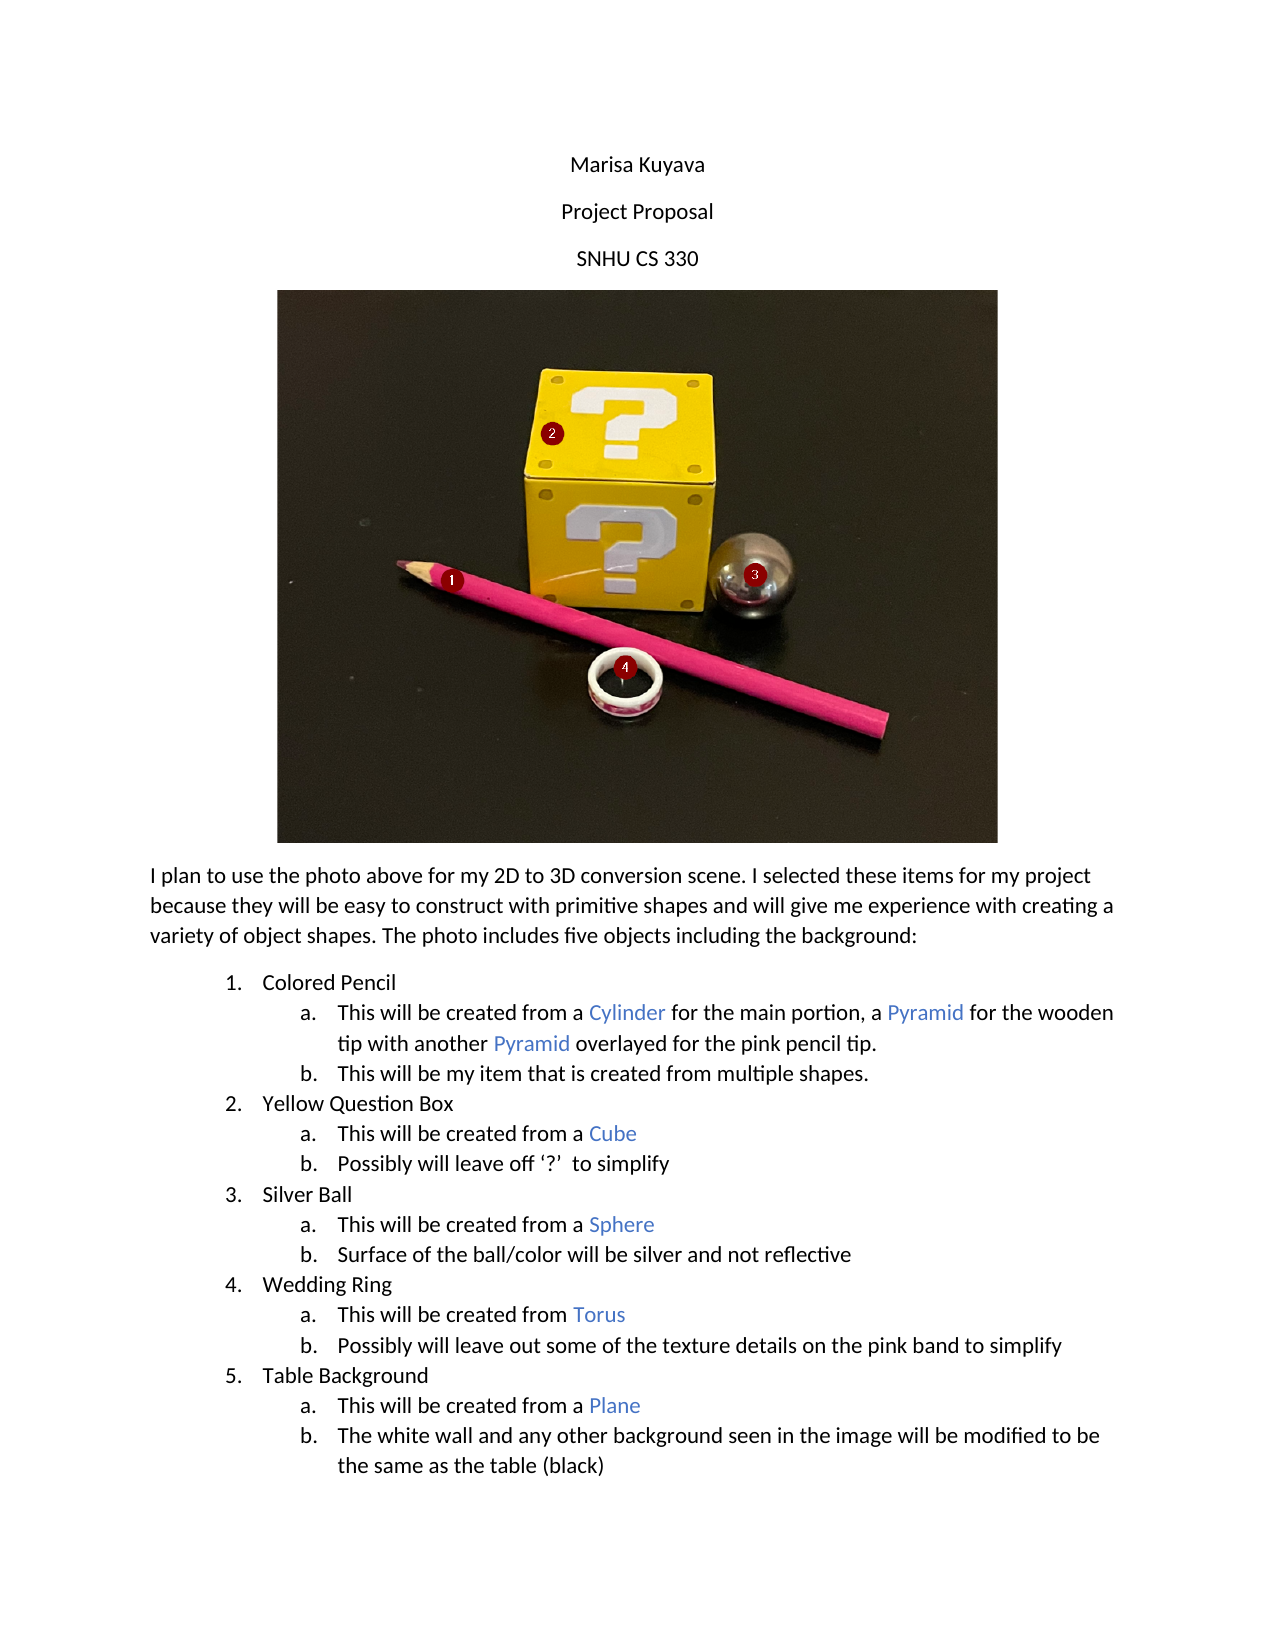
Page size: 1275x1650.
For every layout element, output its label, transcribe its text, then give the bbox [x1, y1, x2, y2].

list Table Background [225, 1361, 1125, 1389]
list This will be created from Torus [300, 1301, 1125, 1329]
list Possibly will leave off ‘?’ to simplify [300, 1149, 1125, 1178]
picture [277, 290, 998, 843]
list This will be created from a Plane [300, 1391, 1125, 1419]
list Surface of the ball/color will be silver and not reflective [300, 1240, 1125, 1268]
list This will be created from a Cylinder for the main portion, a Pyramid for the wooden tip with another Pyramid overlayed for the pink pencil tip. [300, 998, 1125, 1057]
list This will be created from a Sphere [300, 1210, 1125, 1238]
list The white wall and any other background seen in the image will be modified to be the same as the table (black) [300, 1421, 1125, 1480]
text Marisa Kuyava [150, 150, 1125, 178]
list This will be my item that is created from multiple shapes. [300, 1059, 1125, 1087]
text Project Proposal [150, 197, 1125, 225]
list This will be created from a Cube [300, 1119, 1125, 1147]
text SNHU CS 330 [150, 244, 1125, 272]
list Possibly will leave out some of the texture details on the pink band to simplify [300, 1331, 1125, 1359]
list Wedding Ring [225, 1270, 1125, 1298]
list Yellow Question Box [225, 1089, 1125, 1117]
list Colored Pencil [225, 968, 1125, 996]
list Silver Ball [225, 1180, 1125, 1208]
text I plan to use the photo above for my 2D to 3D conversion scene. I selected these items for my project because they will be easy to construct with primitive shapes and will give me experience with creating a variety of object shapes. The photo includes five objects including the background: [150, 861, 1125, 949]
